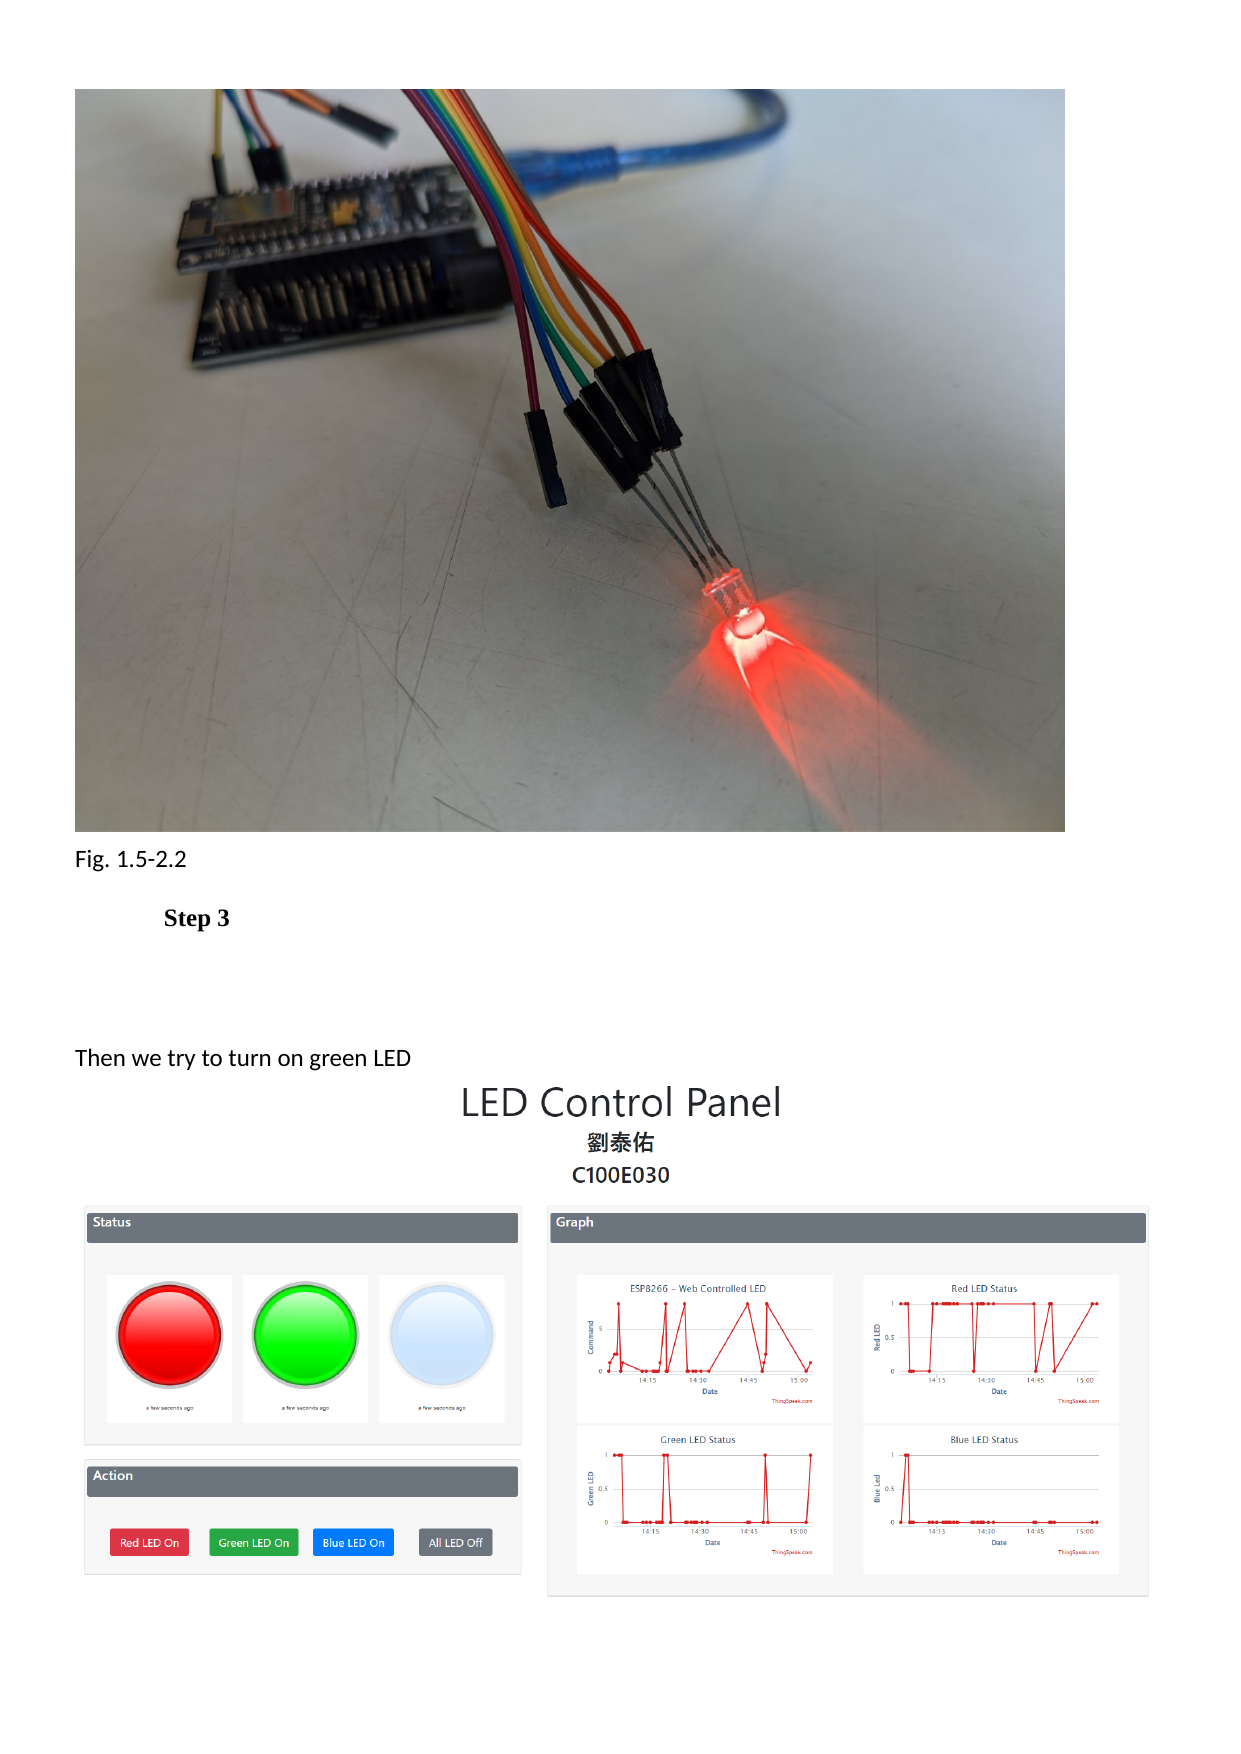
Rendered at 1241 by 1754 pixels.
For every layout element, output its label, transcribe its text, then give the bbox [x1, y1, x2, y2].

picture [75, 1075, 1166, 1621]
text Fig. 1.5-2.2 [75, 839, 1165, 877]
picture [75, 89, 1065, 832]
text Then we try to turn on green LED [75, 1038, 1165, 1075]
